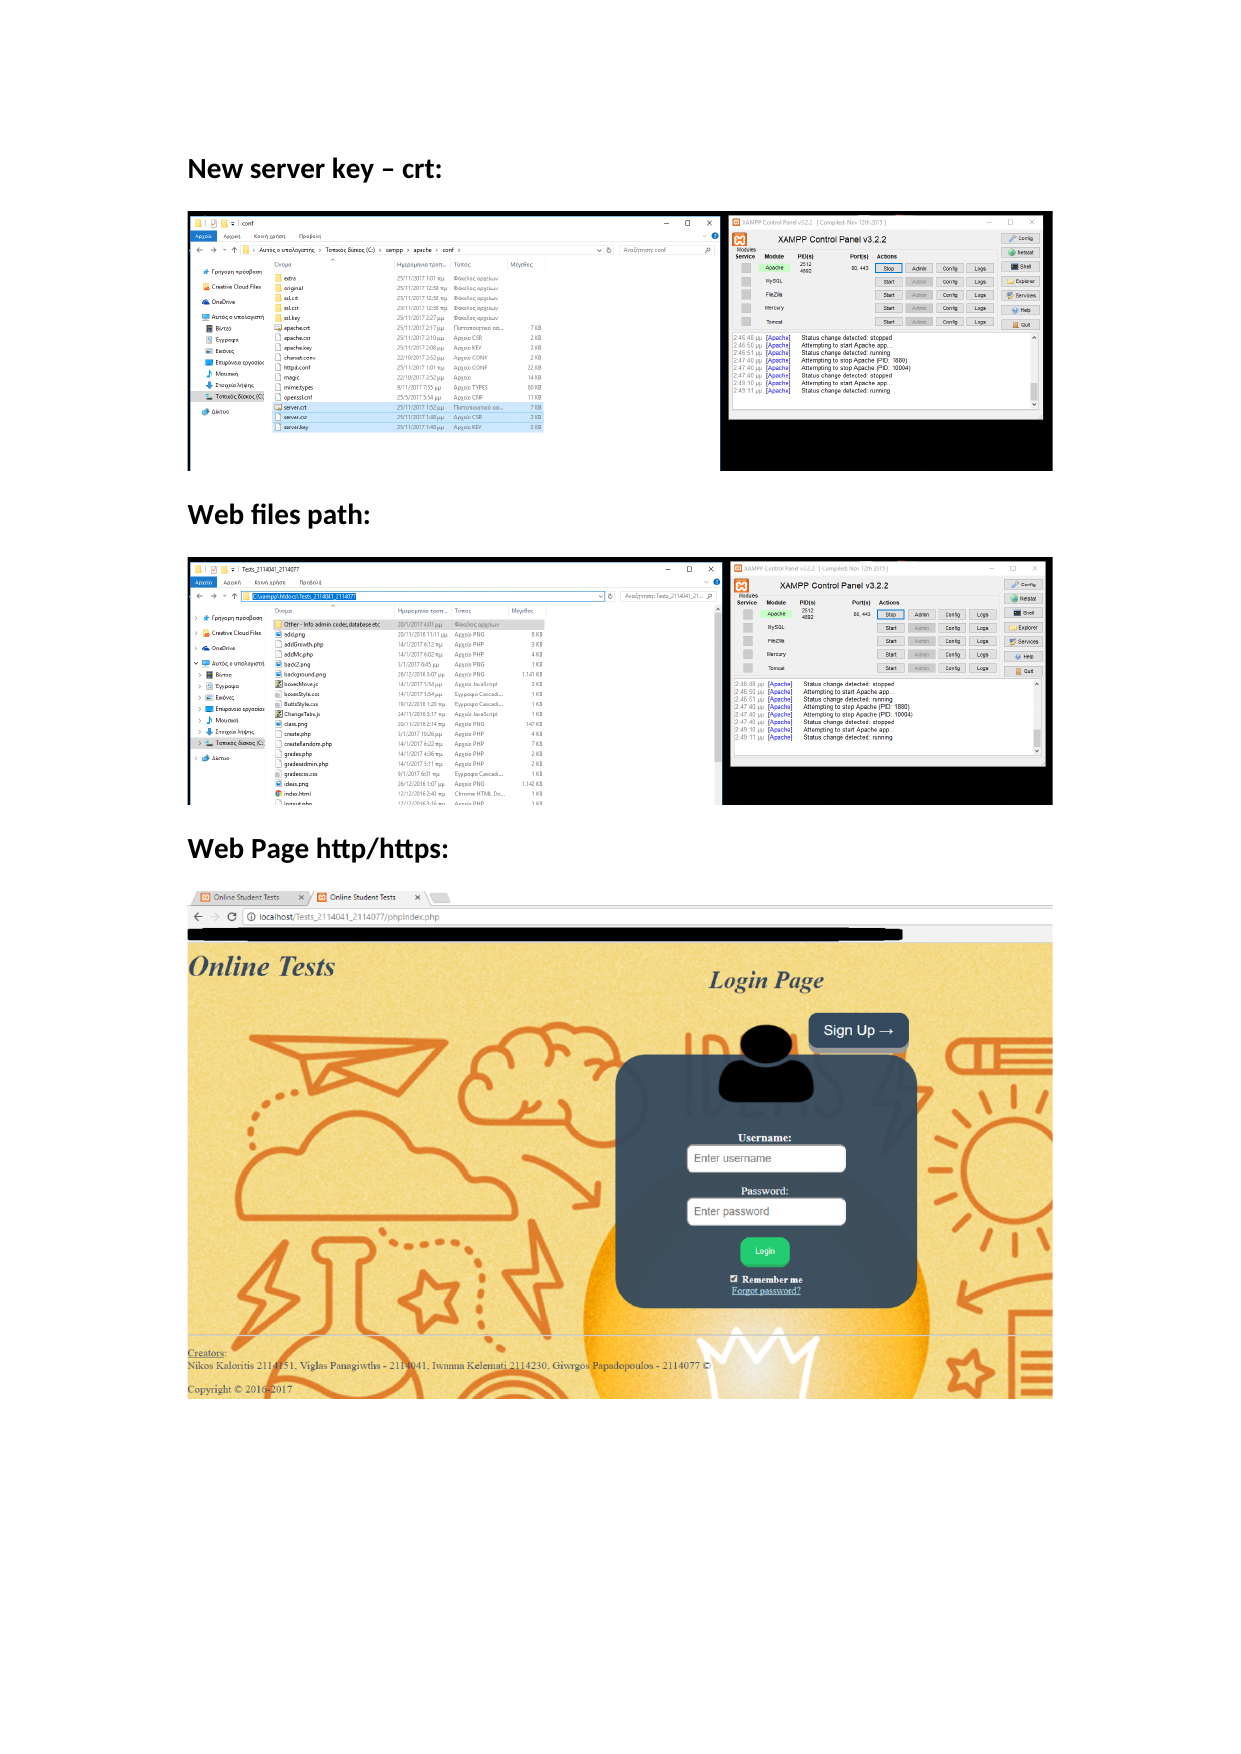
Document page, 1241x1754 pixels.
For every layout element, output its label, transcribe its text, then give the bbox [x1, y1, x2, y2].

picture [187, 557, 1053, 805]
text New server key – crt: [187, 150, 1053, 186]
text Web files path: [187, 496, 1053, 532]
picture [187, 891, 1053, 1399]
text Web Page http/https: [187, 830, 1053, 866]
picture [187, 211, 1053, 471]
